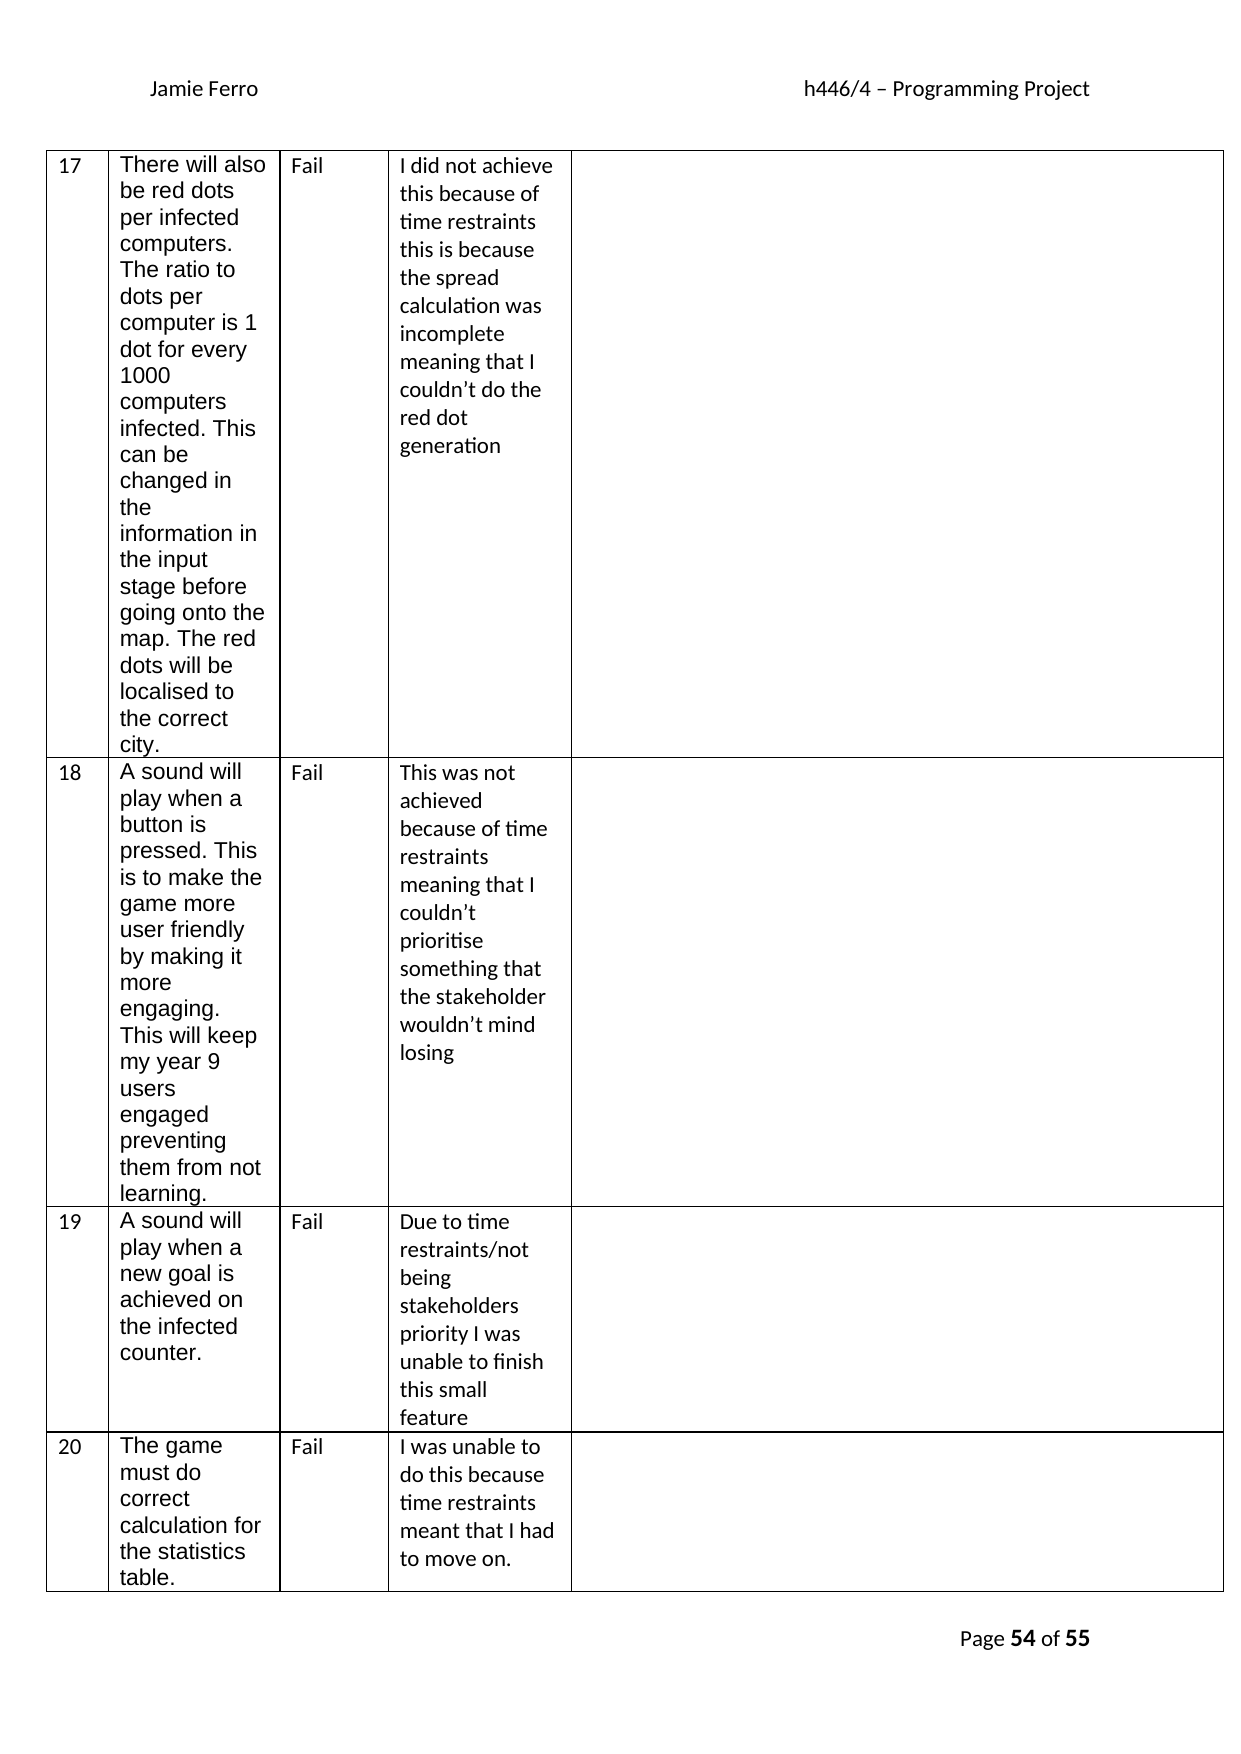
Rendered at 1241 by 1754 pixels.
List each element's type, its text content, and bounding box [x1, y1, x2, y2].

table_cell 18 [47, 758, 108, 1206]
table_cell [572, 1207, 1223, 1431]
table_cell 19 [47, 1207, 108, 1431]
table_cell Fail [281, 1433, 388, 1591]
table_cell 17 [47, 151, 108, 757]
table_cell 20 [47, 1433, 108, 1591]
table_cell I did not achieve this because of time restraints this is because the spread calculation was incomplete meaning that I couldn’t do the red dot generation [389, 151, 571, 757]
table_cell A sound will play when a button is pressed. This is to make the game more user friendly by making it more engaging. This will keep my year 9 users engaged preventing them from not learning. [109, 758, 279, 1206]
table_cell There will also be red dots per infected computers. The ratio to dots per computer is 1 dot for every 1000 computers infected. This can be changed in the information in the input stage before going onto the map. The red dots will be localised to the correct city. [109, 151, 279, 757]
table_cell The game must do correct calculation for the statistics table. [109, 1433, 279, 1591]
table_cell [572, 758, 1223, 1206]
table_cell A sound will play when a new goal is achieved on the infected counter. [109, 1207, 279, 1431]
table_cell Due to time restraints/not being stakeholders priority I was unable to finish this small feature [389, 1207, 571, 1431]
table_cell Fail [281, 151, 388, 757]
table_cell [572, 151, 1223, 757]
table_cell [572, 1433, 1223, 1591]
table_cell I was unable to do this because time restraints meant that I had to move on. [389, 1433, 571, 1591]
table_cell Fail [281, 758, 388, 1206]
table_cell This was not achieved because of time restraints meaning that I couldn’t prioritise something that the stakeholder wouldn’t mind losing [389, 758, 571, 1206]
table_cell Fail [281, 1207, 388, 1431]
